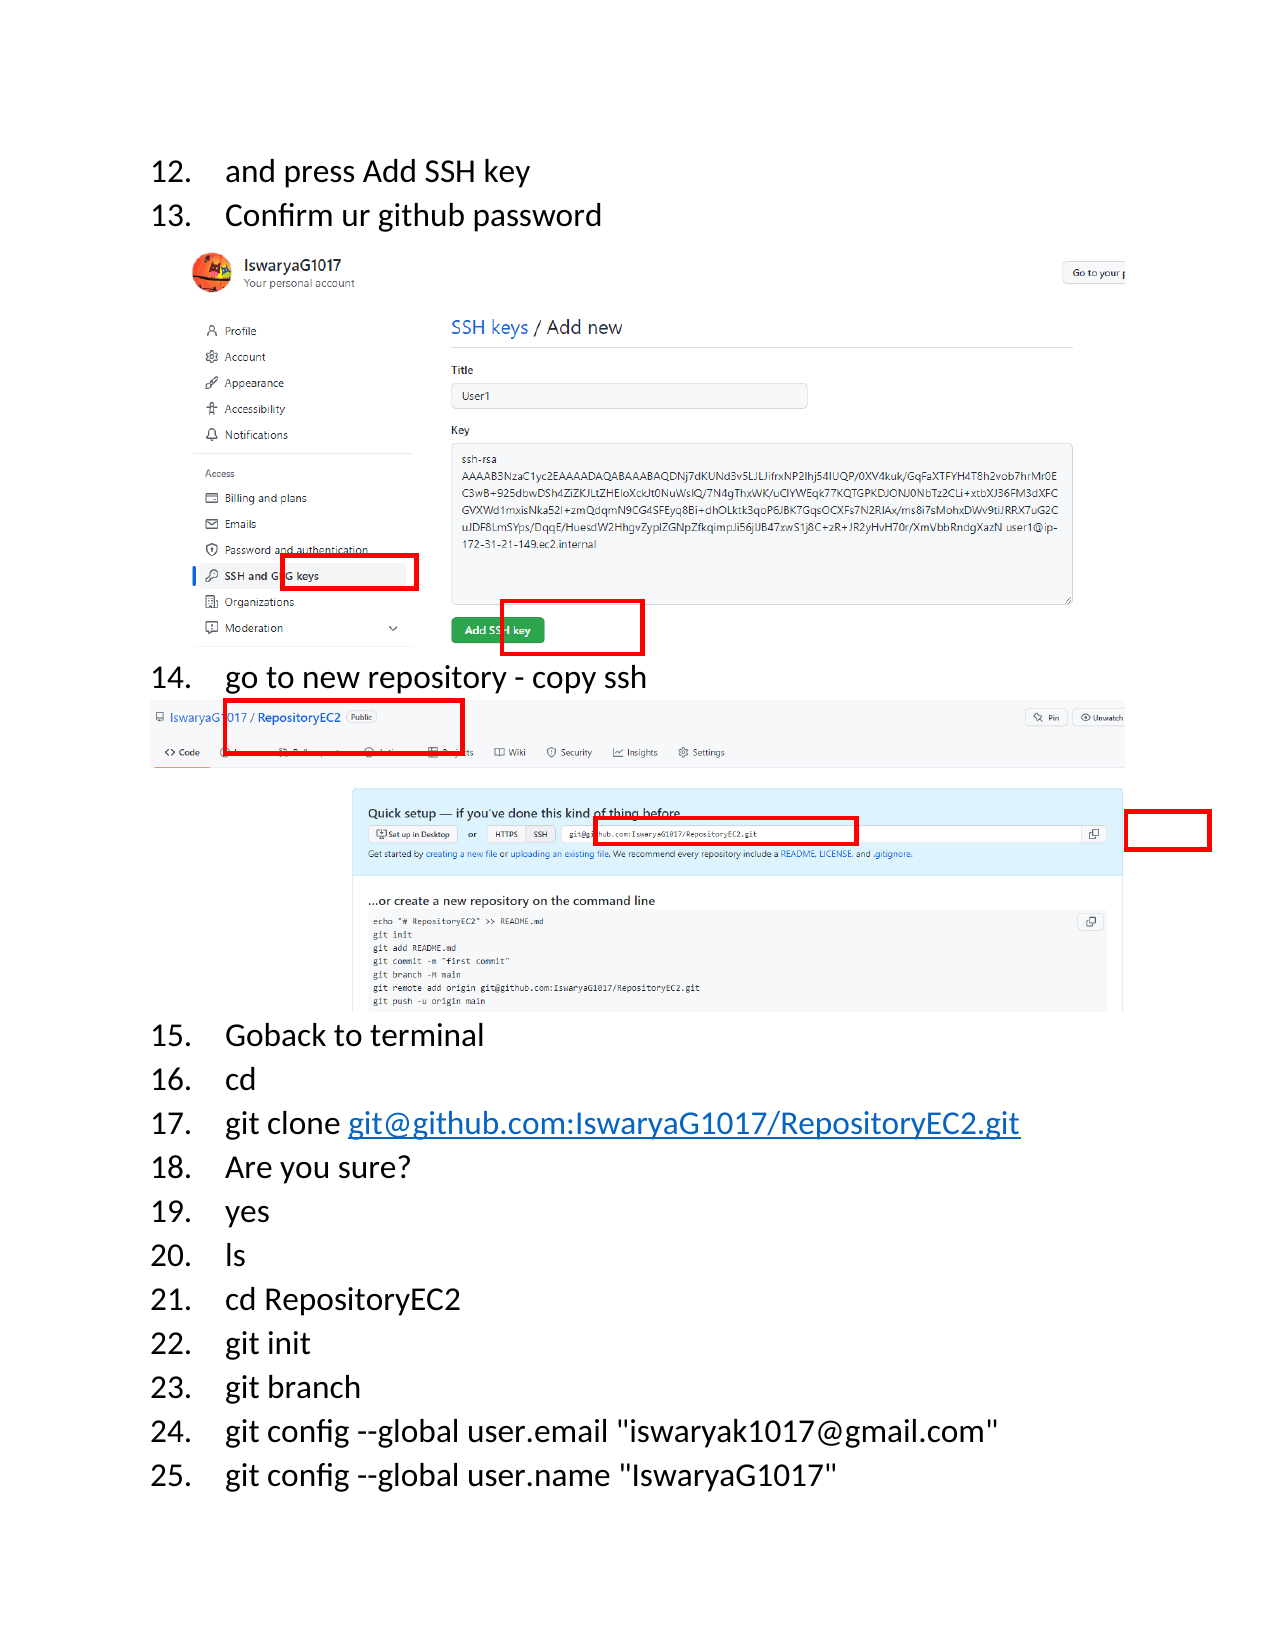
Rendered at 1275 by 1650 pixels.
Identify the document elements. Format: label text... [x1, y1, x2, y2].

list Are you sure? [150, 1146, 1125, 1187]
picture [227, 703, 460, 751]
list Confirm ur github password [150, 194, 1125, 235]
list cd RepositoryEC2 [150, 1278, 1125, 1318]
list git config --global user.name "IswaryaG1017" [150, 1454, 1125, 1494]
picture [150, 237, 1125, 655]
list git config --global user.email "iswaryak1017@gmail.com" [150, 1410, 1125, 1450]
list Goback to terminal [150, 1014, 1125, 1055]
picture [504, 603, 640, 652]
list yes [150, 1190, 1125, 1231]
list go to new repository - copy ssh [150, 656, 1125, 697]
list ls [150, 1234, 1125, 1274]
picture [150, 700, 1125, 1012]
list git clone git@github.com:IswaryaG1017/RepositoryEC2.git [150, 1102, 1125, 1143]
list git init [150, 1322, 1125, 1362]
list git branch [150, 1366, 1125, 1406]
list and press Add SSH key [150, 150, 1125, 191]
list cd [150, 1058, 1125, 1099]
